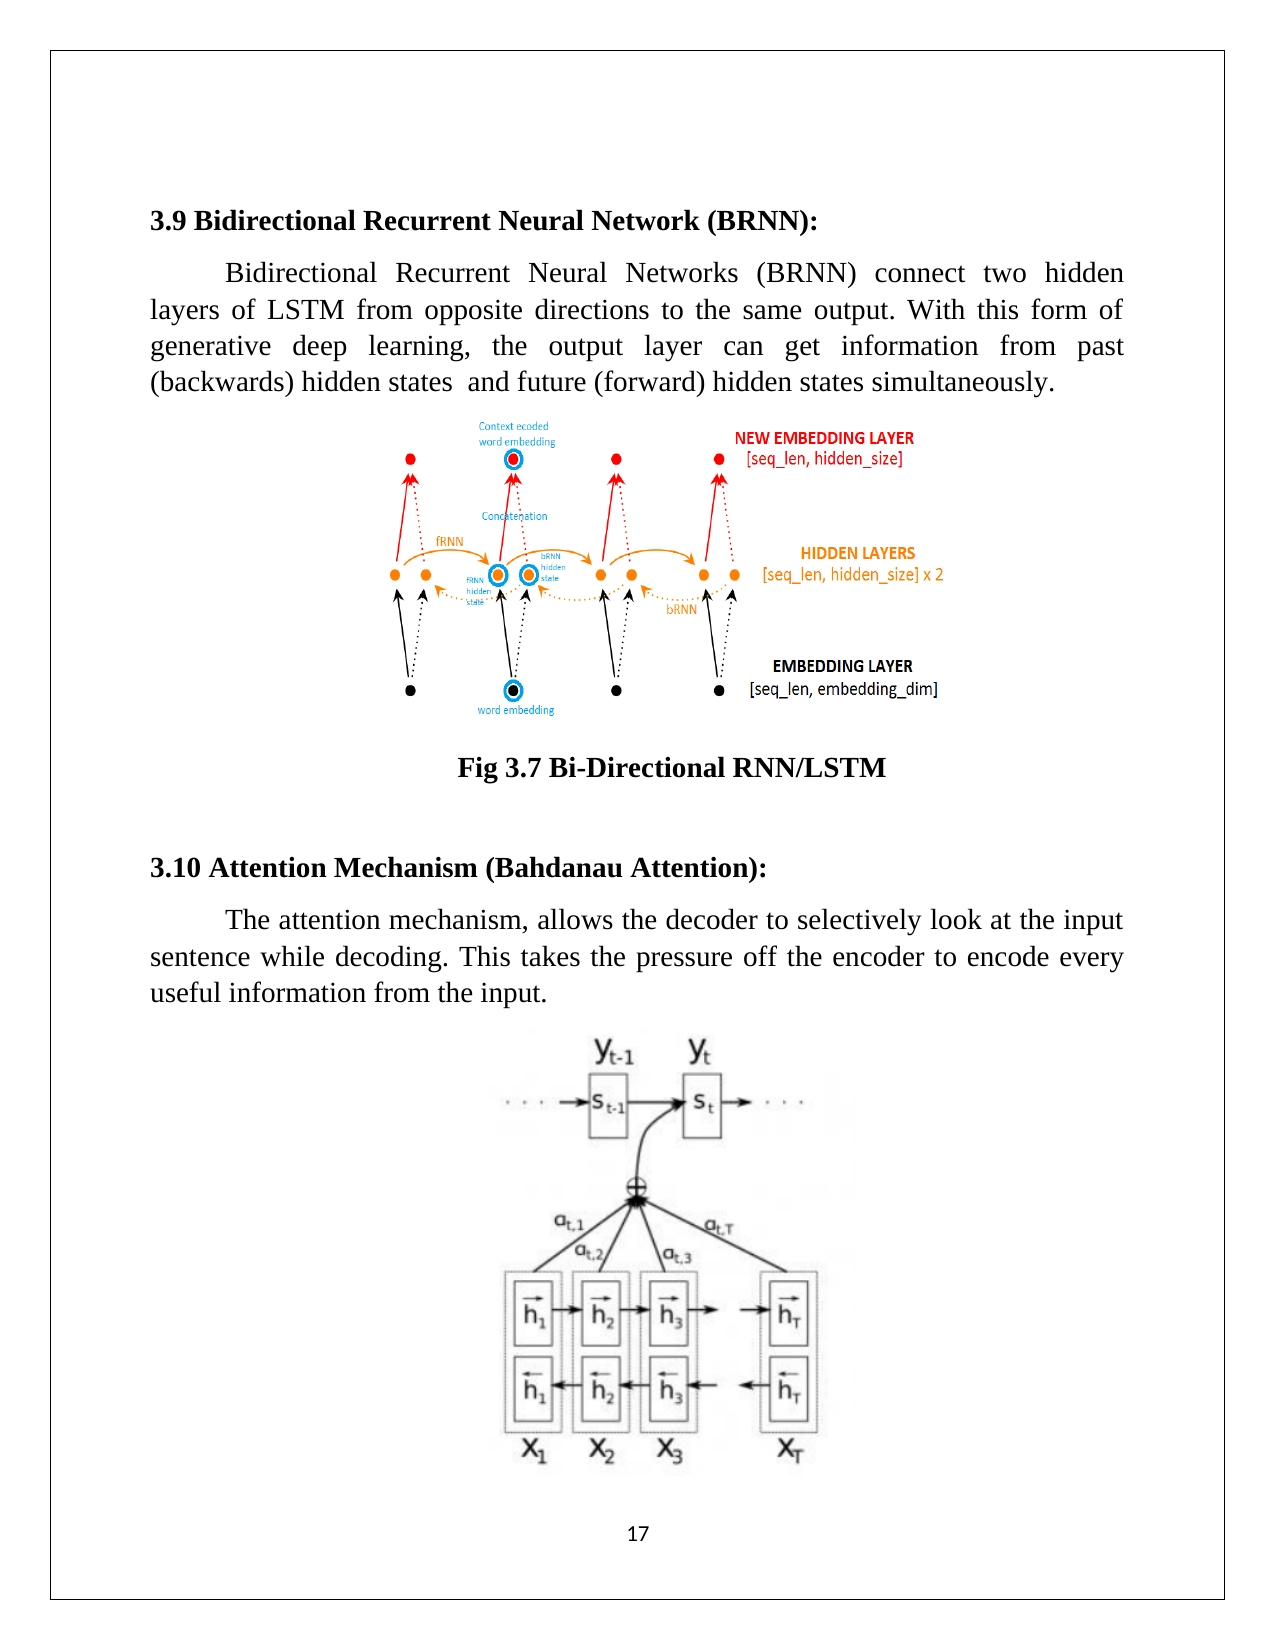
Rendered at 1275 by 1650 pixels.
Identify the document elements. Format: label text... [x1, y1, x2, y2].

picture [346, 416, 980, 731]
picture [397, 1027, 915, 1476]
text Bidirectional Recurrent Neural Networks (BRNN) connect two hidden layers of LSTM from opposite directions to the same output. With this form of generative deep learning, the output layer can get information from past (backwards) hidden states and future (forward) hidden states simultaneously. [150, 256, 1125, 398]
text 3.10 Attention Mechanism (Bahdanau Attention): [150, 850, 1125, 883]
text Fig 3.7 Bi-Directional RNN/LSTM [150, 750, 1125, 783]
text 3.9 Bidirectional Recurrent Neural Network (BRNN): [150, 203, 1125, 236]
text The attention mechanism, allows the decoder to selectively look at the input sentence while decoding. This takes the pressure off the encoder to encode every useful information from the input. [150, 902, 1125, 1008]
